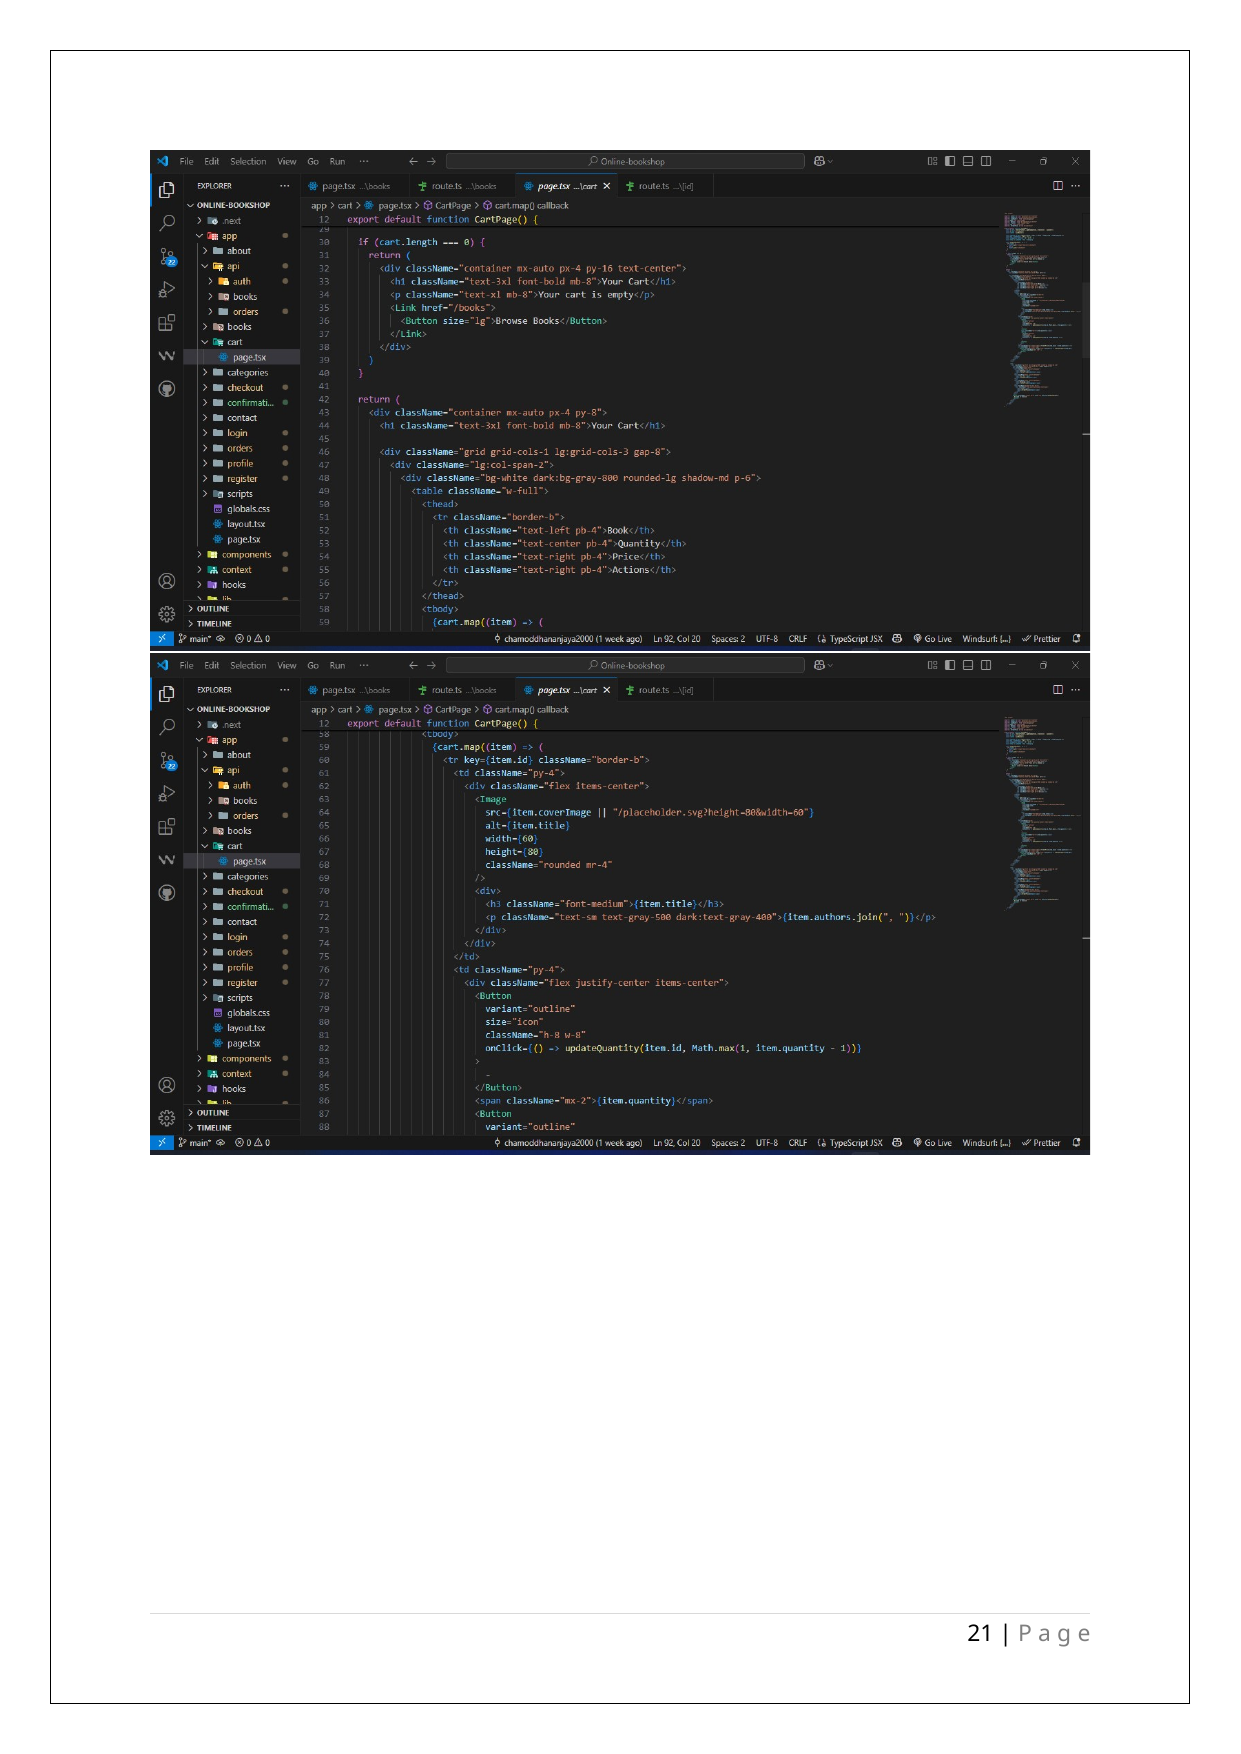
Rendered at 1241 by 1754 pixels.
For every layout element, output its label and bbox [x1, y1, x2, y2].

picture [150, 150, 1091, 651]
picture [150, 653, 1091, 1155]
